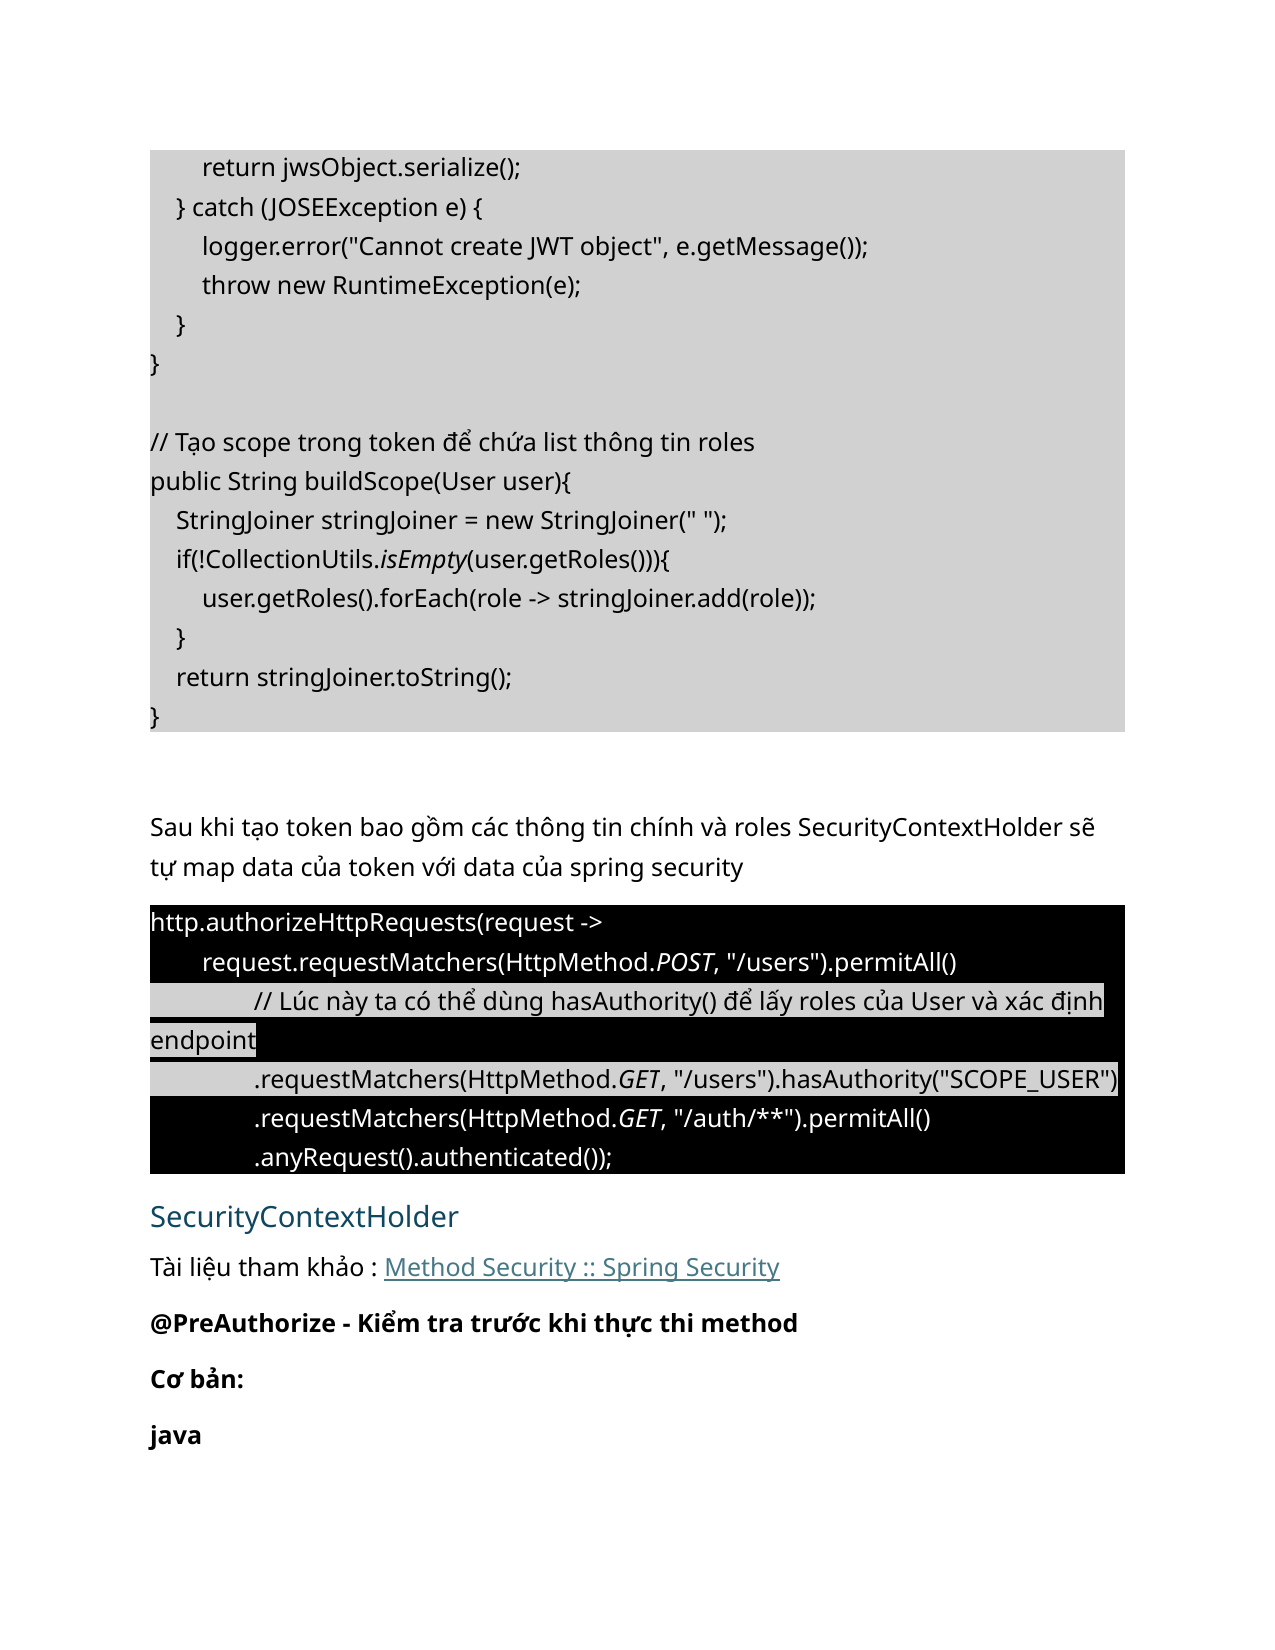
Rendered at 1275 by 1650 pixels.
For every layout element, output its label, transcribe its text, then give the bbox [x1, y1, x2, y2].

text @PreAuthorize - Kiểm tra trước khi thực thi method [150, 1306, 1125, 1340]
text Cơ bản: [150, 1361, 1125, 1396]
text java [150, 1417, 1125, 1451]
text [150, 150, 1125, 732]
text Sau khi tạo token bao gồm các thông tin chính và roles SecurityContextHolder sẽ tự map data của token với data của spring security [150, 810, 1125, 883]
text Tài liệu tham khảo : Method Security :: Spring Security [150, 1250, 1125, 1284]
subtitle SecurityContextHolder [150, 1196, 1125, 1236]
text http.authorizeHttpRequests(request -> request.requestMatchers(HttpMethod.POST, "/users").permitAll() // Lúc này ta có thể dùng hasAuthority() để lấy roles của User và xác định endpoint .requestMatchers(HttpMethod.GET, "/users").hasAuthority("SCOPE_USER") .requestMatchers(HttpMethod.GET, "/auth/**").permitAll() .anyRequest().authenticated()); [150, 905, 1125, 1174]
